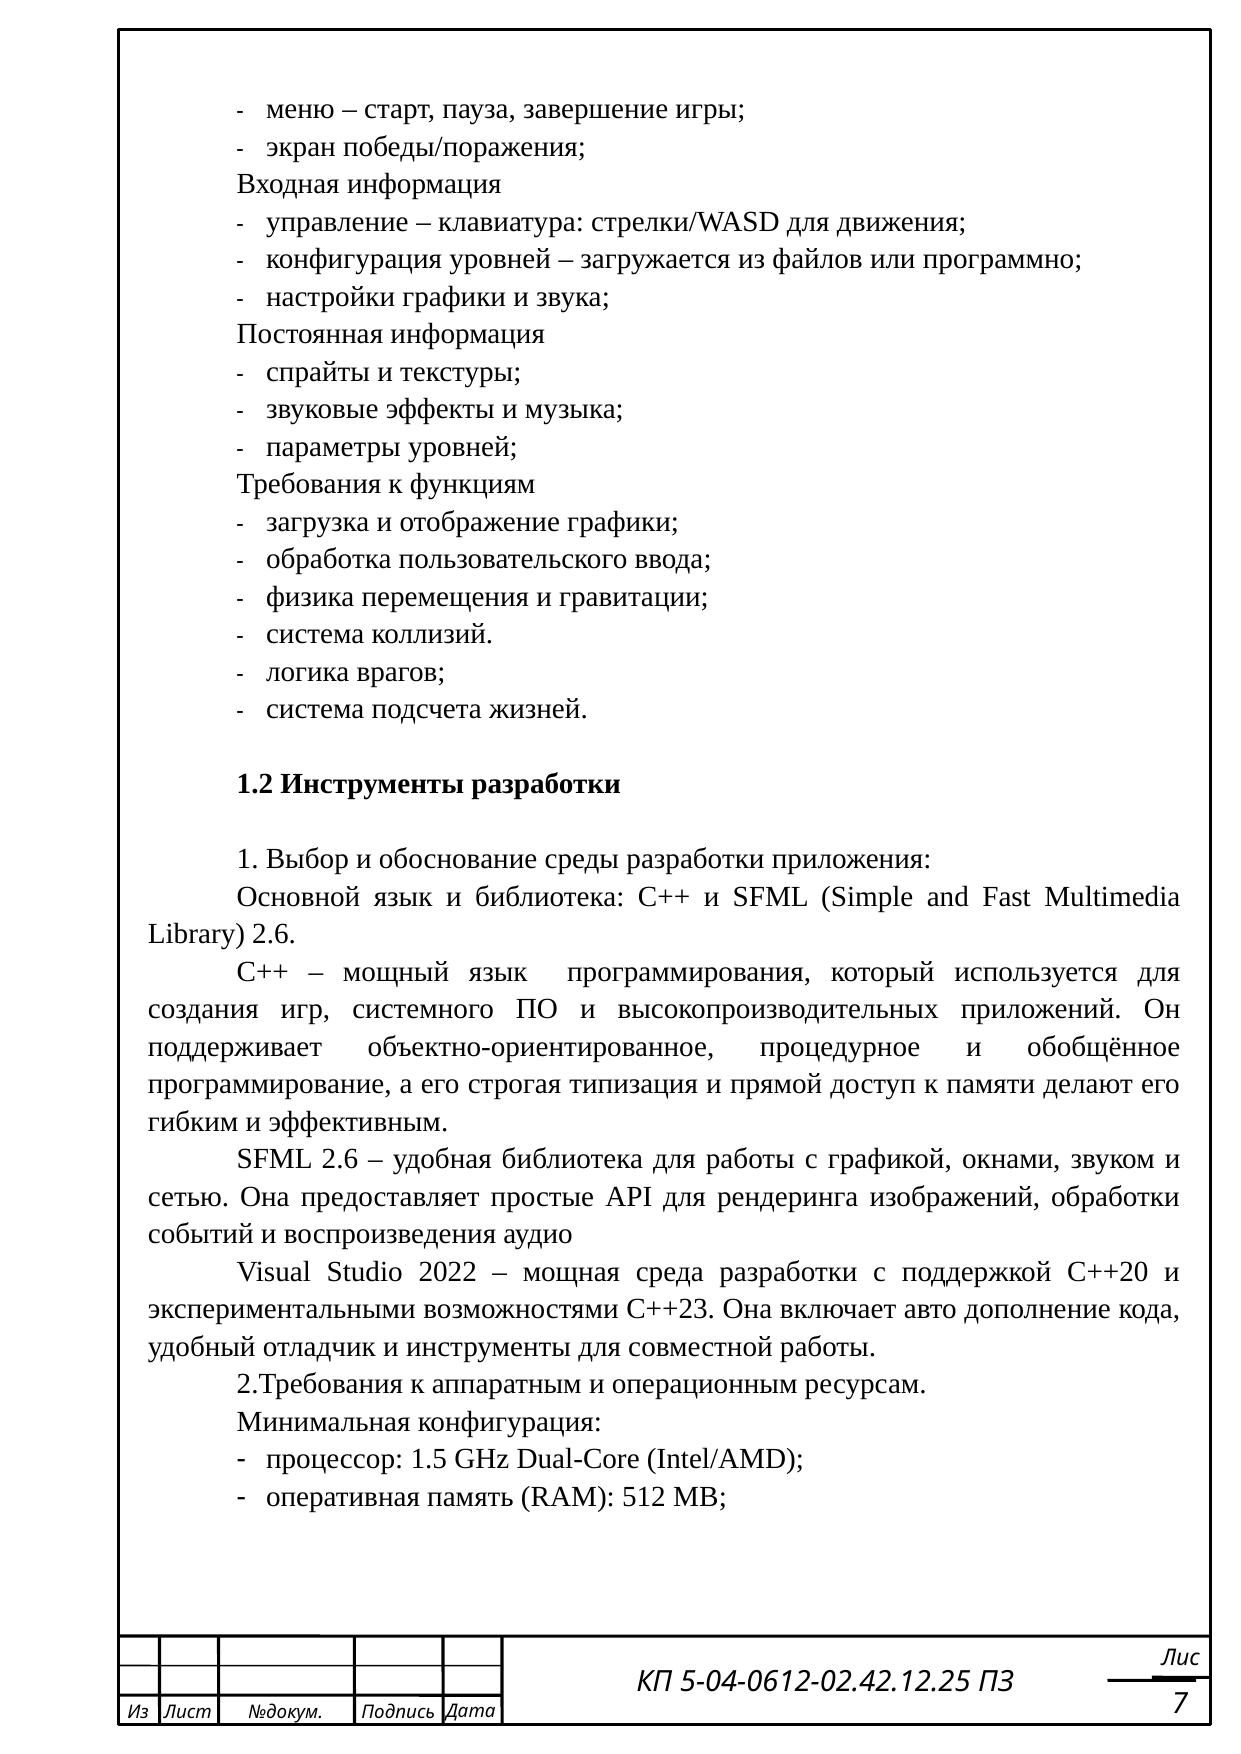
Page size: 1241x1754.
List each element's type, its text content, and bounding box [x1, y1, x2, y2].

list система коллизий. [148, 614, 1181, 651]
list управление – клавиатура: стрелки/WASD для движения; [148, 201, 1181, 239]
list загрузка и отображение графики; [148, 501, 1181, 539]
text Минимальная конфигурация: [148, 1401, 1181, 1439]
list меню – старт, пауза, завершение игры; [148, 89, 1181, 126]
list Инструменты разработки [236, 764, 1181, 801]
text Visual Studio 2022 – мощная среда разработки с поддержкой C++20 и экспериментальными возможностями C++23. Она включает авто дополнение кода, удобный отладчик и инструменты для совместной работы. [148, 1251, 1181, 1364]
list параметры уровней; [148, 426, 1181, 464]
text Требования к функциям [148, 464, 1181, 501]
list процессор: 1.5 GHz Dual-Core (Intel/AMD); [236, 1439, 1181, 1476]
list оперативная память (RAM): 512 MB; [236, 1476, 1181, 1514]
text 1. Выбор и обоснование среды разработки приложения: [148, 839, 1181, 876]
list спрайты и текстуры; [148, 351, 1181, 389]
list система подсчета жизней. [148, 689, 1181, 726]
list настройки графики и звука; [148, 276, 1181, 314]
list звуковые эффекты и музыка; [148, 389, 1181, 426]
list обработка пользовательского ввода; [148, 539, 1181, 576]
text 2.Требования к аппаратным и операционным ресурсам. [148, 1364, 1181, 1401]
list логика врагов; [148, 651, 1181, 689]
text C++ – мощный язык программирования, который используется для создания игр, системного ПО и высокопроизводительных приложений. Он поддерживает объектно-ориентированное, процедурное и обобщённое программирование, а его строгая типизация и прямой доступ к памяти делают его гибким и эффективным. [148, 951, 1181, 1139]
text Основной язык и библиотека: C++ и SFML (Simple and Fast Multimedia Library) 2.6. [148, 876, 1181, 951]
text Постоянная информация [148, 314, 1181, 351]
text Входная информация [148, 164, 1181, 201]
list физика перемещения и гравитации; [148, 576, 1181, 614]
list конфигурация уровней – загружается из файлов или программно; [148, 239, 1181, 276]
text SFML 2.6 – удобная библиотека для работы с графикой, окнами, звуком и сетью. Она предоставляет простые API для рендеринга изображений, обработки событий и воспроизведения аудио [148, 1139, 1181, 1251]
list экран победы/поражения; [148, 126, 1181, 164]
